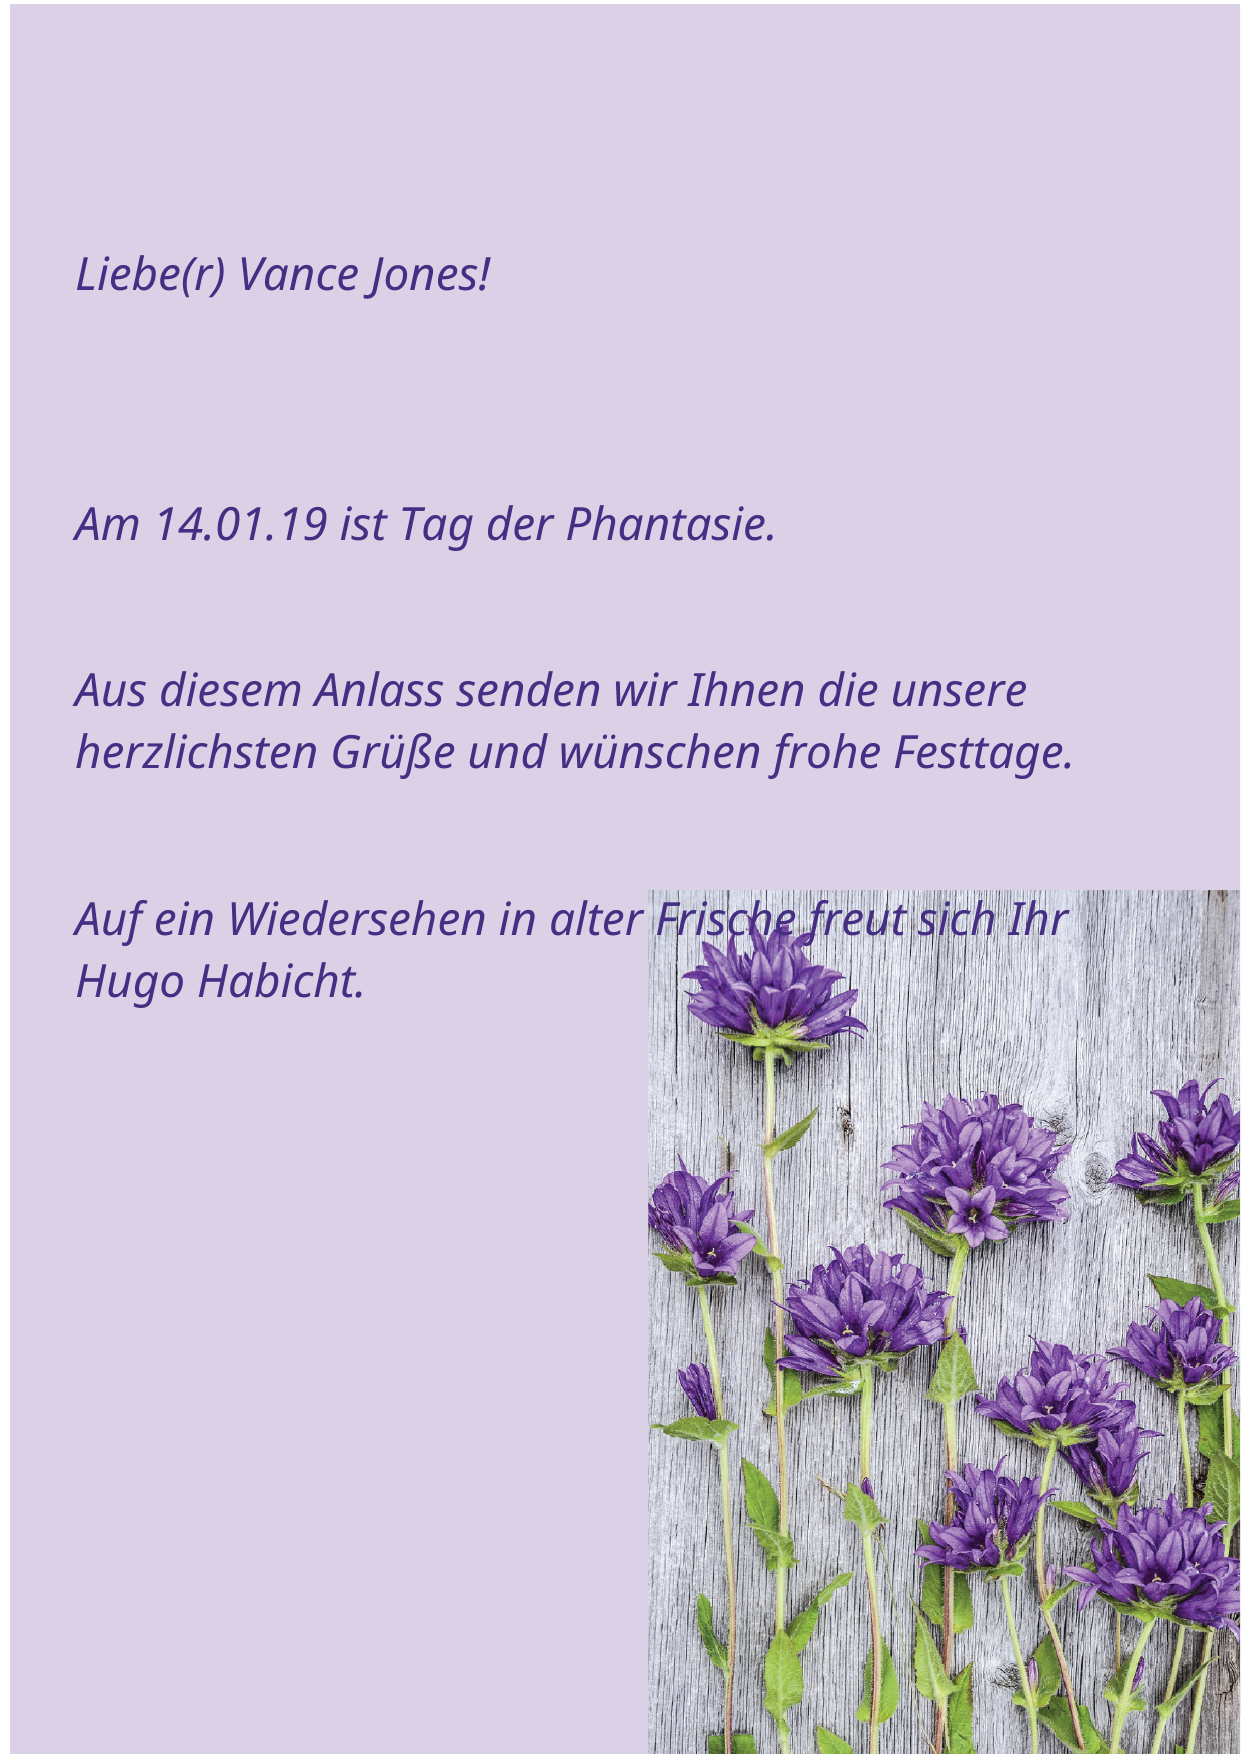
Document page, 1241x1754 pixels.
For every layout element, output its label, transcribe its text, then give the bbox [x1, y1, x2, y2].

picture [11, 6, 1241, 1754]
text Auf ein Wiedersehen in alter Frische freut sich Ihr Hugo Habicht. [75, 886, 1165, 1011]
text Aus diesem Anlass senden wir Ihnen die unsere herzlichsten Grüße und wünschen frohe Festtage. [75, 658, 1165, 782]
text Liebe(r) Vance Jones! [75, 241, 1165, 304]
text Am 14.01.19 ist Tag der Phantasie. [75, 491, 1165, 553]
